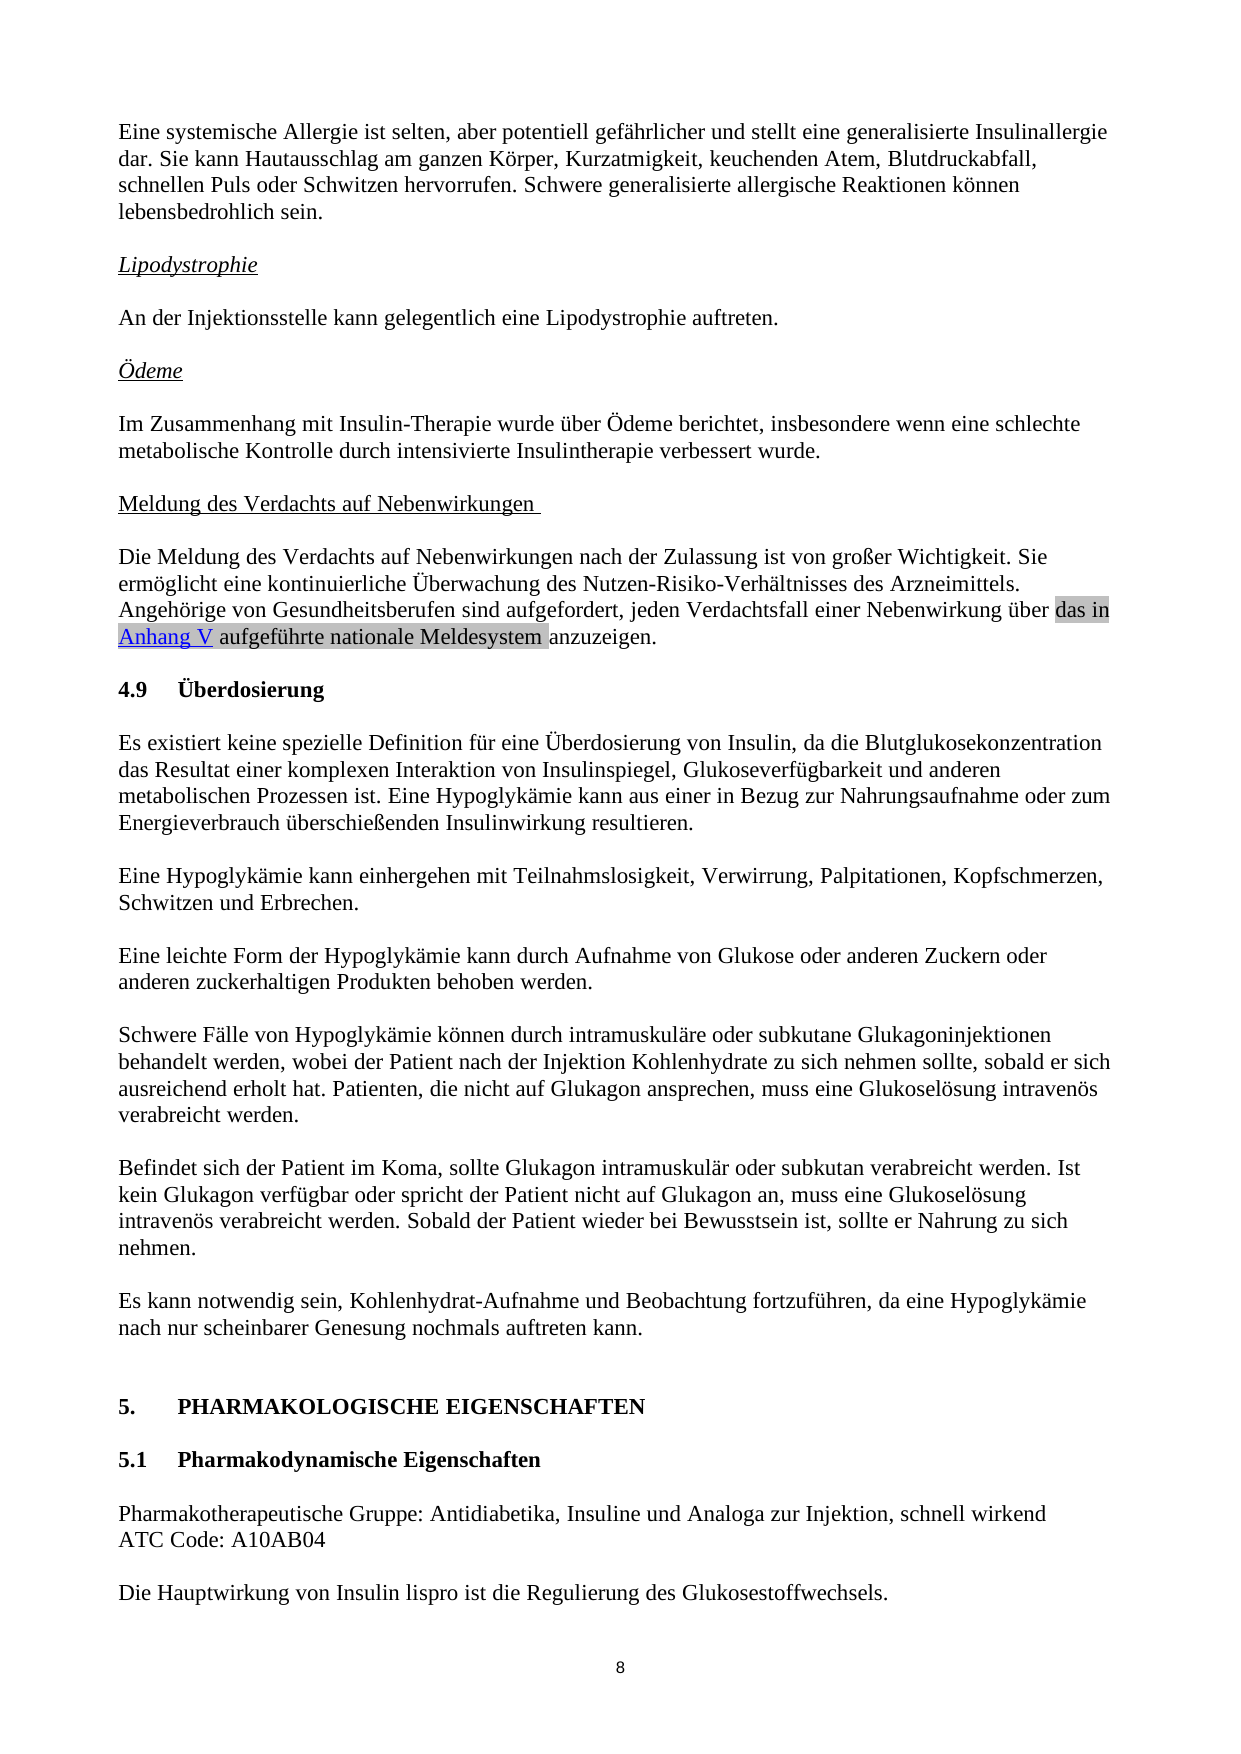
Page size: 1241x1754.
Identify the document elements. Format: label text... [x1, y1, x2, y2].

text Im Zusammenhang mit Insulin-Therapie wurde über Ödeme berichtet, insbesondere wenn eine schlechte metabolische Kontrolle durch intensivierte Insulintherapie verbessert wurde. [118, 410, 1122, 463]
text Befindet sich der Patient im Koma, sollte Glukagon intramuskulär oder subkutan verabreicht werden. Ist kein Glukagon verfügbar oder spricht der Patient nicht auf Glukagon an, muss eine Glukoselösung intravenös verabreicht werden. Sobald der Patient wieder bei Bewusstsein ist, sollte er Nahrung zu sich nehmen. [118, 1154, 1121, 1260]
text Meldung des Verdachts auf Nebenwirkungen [118, 490, 1122, 517]
text Es kann notwendig sein, Kohlenhydrat-Aufnahme und Beobachtung fortzuführen, da eine Hypoglykämie nach nur scheinbarer Genesung nochmals auftreten kann. [118, 1287, 1122, 1340]
text 5. PHARMAKOLOGISCHE EIGENSCHAFTEN [118, 1393, 1121, 1420]
text Eine Hypoglykämie kann einhergehen mit Teilnahmslosigkeit, Verwirrung, Palpitationen, Kopfschmerzen, Schwitzen und Erbrechen. [118, 862, 1121, 915]
text Pharmakotherapeutische Gruppe: Antidiabetika, Insuline und Analoga zur Injektion, schnell wirkend [118, 1499, 1121, 1526]
text An der Injektionsstelle kann gelegentlich eine Lipodystrophie auftreten. [118, 304, 1122, 331]
text Die Meldung des Verdachts auf Nebenwirkungen nach der Zulassung ist von großer Wichtigkeit. Sie ermöglicht eine kontinuierliche Überwachung des Nutzen-Risiko-Verhältnisses des Arzneimittels. Angehörige von Gesundheitsberufen sind aufgefordert, jeden Verdachtsfall einer Nebenwirkung über das in Anhang V aufgeführte nationale Meldesystem anzuzeigen. [118, 543, 1122, 649]
text Schwere Fälle von Hypoglykämie können durch intramuskuläre oder subkutane Glukagoninjektionen behandelt werden, wobei der Patient nach der Injektion Kohlenhydrate zu sich nehmen sollte, sobald er sich ausreichend erholt hat. Patienten, die nicht auf Glukagon ansprechen, muss eine Glukoselösung intravenös verabreicht werden. [118, 1021, 1121, 1127]
text 5.1 Pharmakodynamische Eigenschaften [118, 1446, 1121, 1473]
text Ödeme [118, 357, 1122, 384]
text Eine systemische Allergie ist selten, aber potentiell gefährlicher und stellt eine generalisierte Insulinallergie dar. Sie kann Hautausschlag am ganzen Körper, Kurzatmigkeit, keuchenden Atem, Blutdruckabfall, schnellen Puls oder Schwitzen hervorrufen. Schwere generalisierte allergische Reaktionen können lebensbedrohlich sein. [118, 118, 1122, 224]
text ATC Code: A10AB04 [118, 1526, 1121, 1552]
text 4.9 Überdosierung [118, 676, 1121, 702]
text Es existiert keine spezielle Definition für eine Überdosierung von Insulin, da die Blutglukosekonzentration das Resultat einer komplexen Interaktion von Insulinspiegel, Glukoseverfügbarkeit und anderen metabolischen Prozessen ist. Eine Hypoglykämie kann aus einer in Bezug zur Nahrungsaufnahme oder zum Energieverbrauch überschießenden Insulinwirkung resultieren. [118, 729, 1121, 835]
text Eine leichte Form der Hypoglykämie kann durch Aufnahme von Glukose oder anderen Zuckern oder anderen zuckerhaltigen Produkten behoben werden. [118, 942, 1121, 995]
text Die Hauptwirkung von Insulin lispro ist die Regulierung des Glukosestoffwechsels. [118, 1579, 1121, 1606]
text Lipodystrophie [118, 251, 1122, 277]
